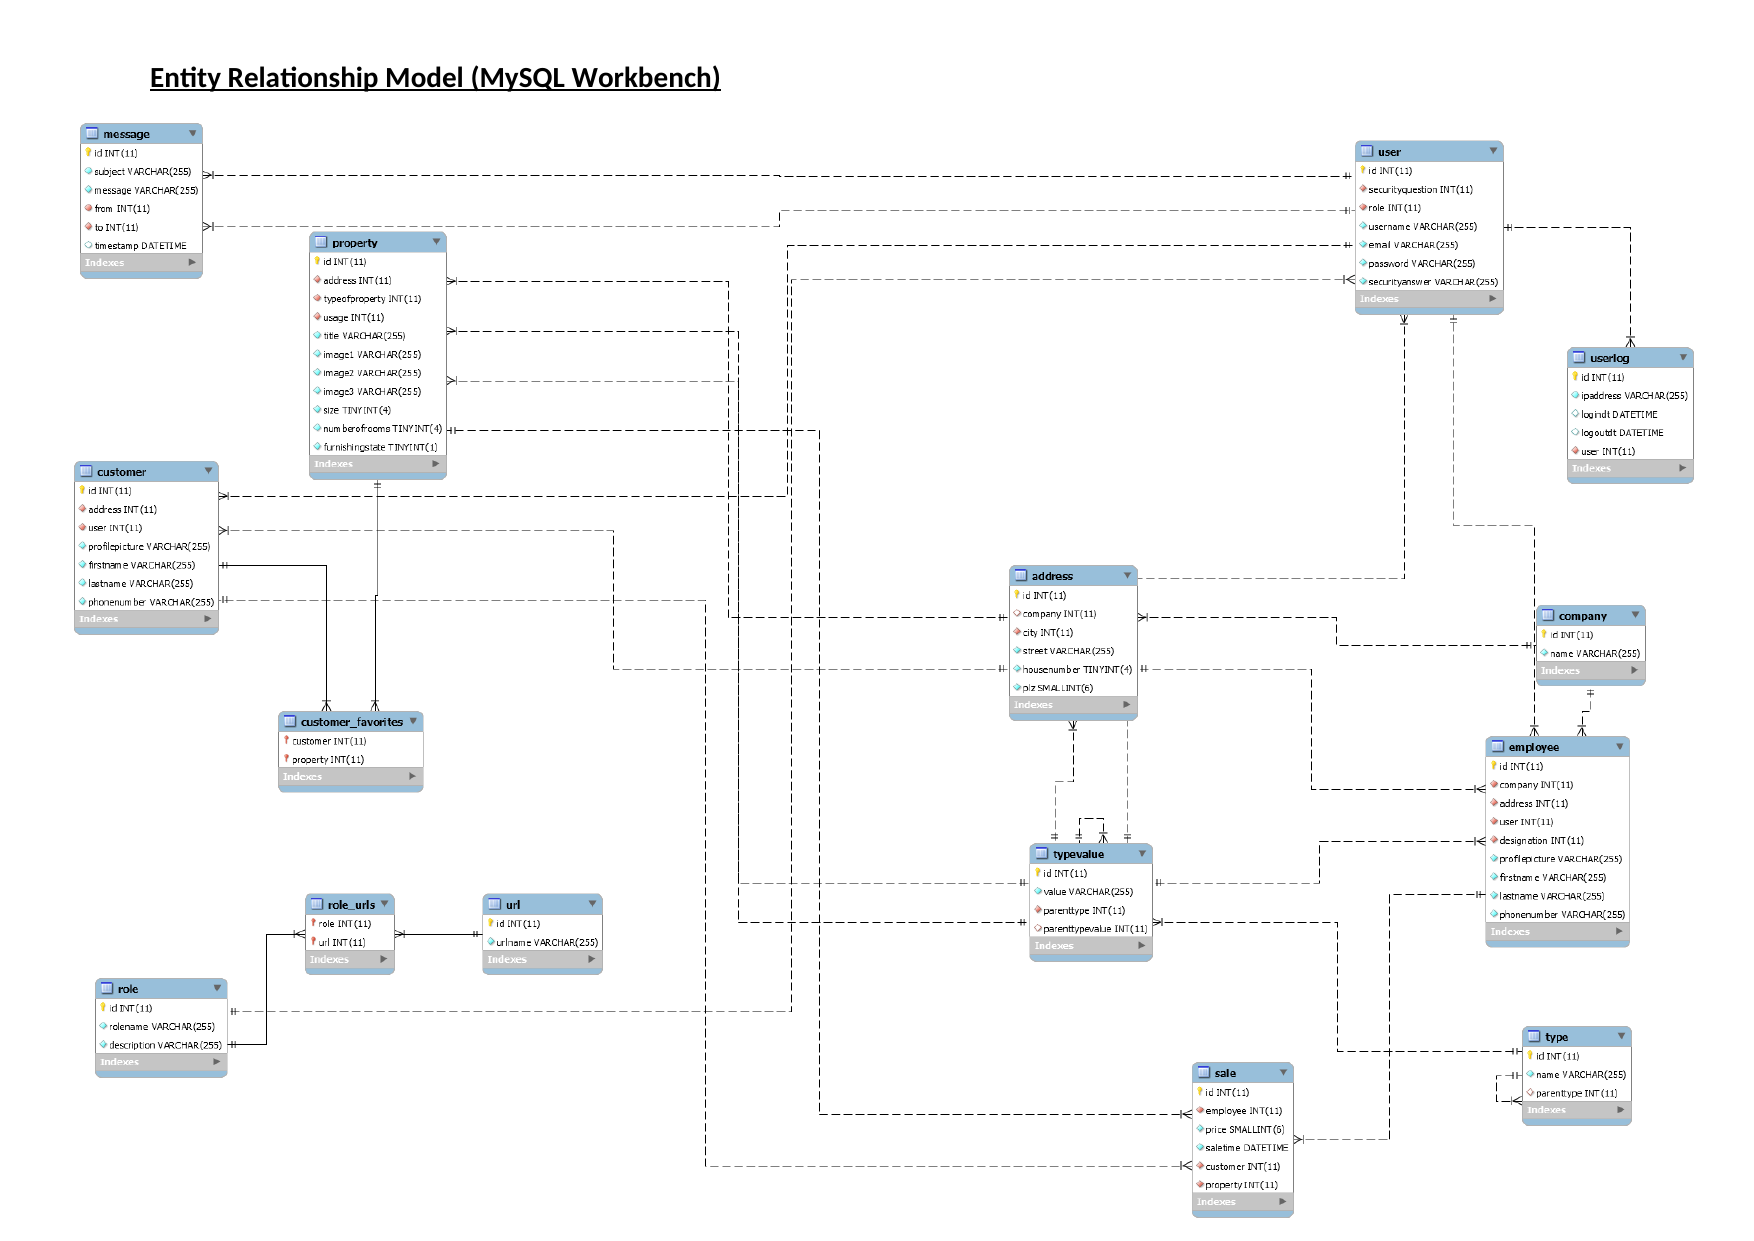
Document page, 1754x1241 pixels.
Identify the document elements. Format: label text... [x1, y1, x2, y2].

text Entity Relationship Model (MySQL Workbench) [150, 59, 1604, 95]
picture [65, 114, 1701, 1225]
